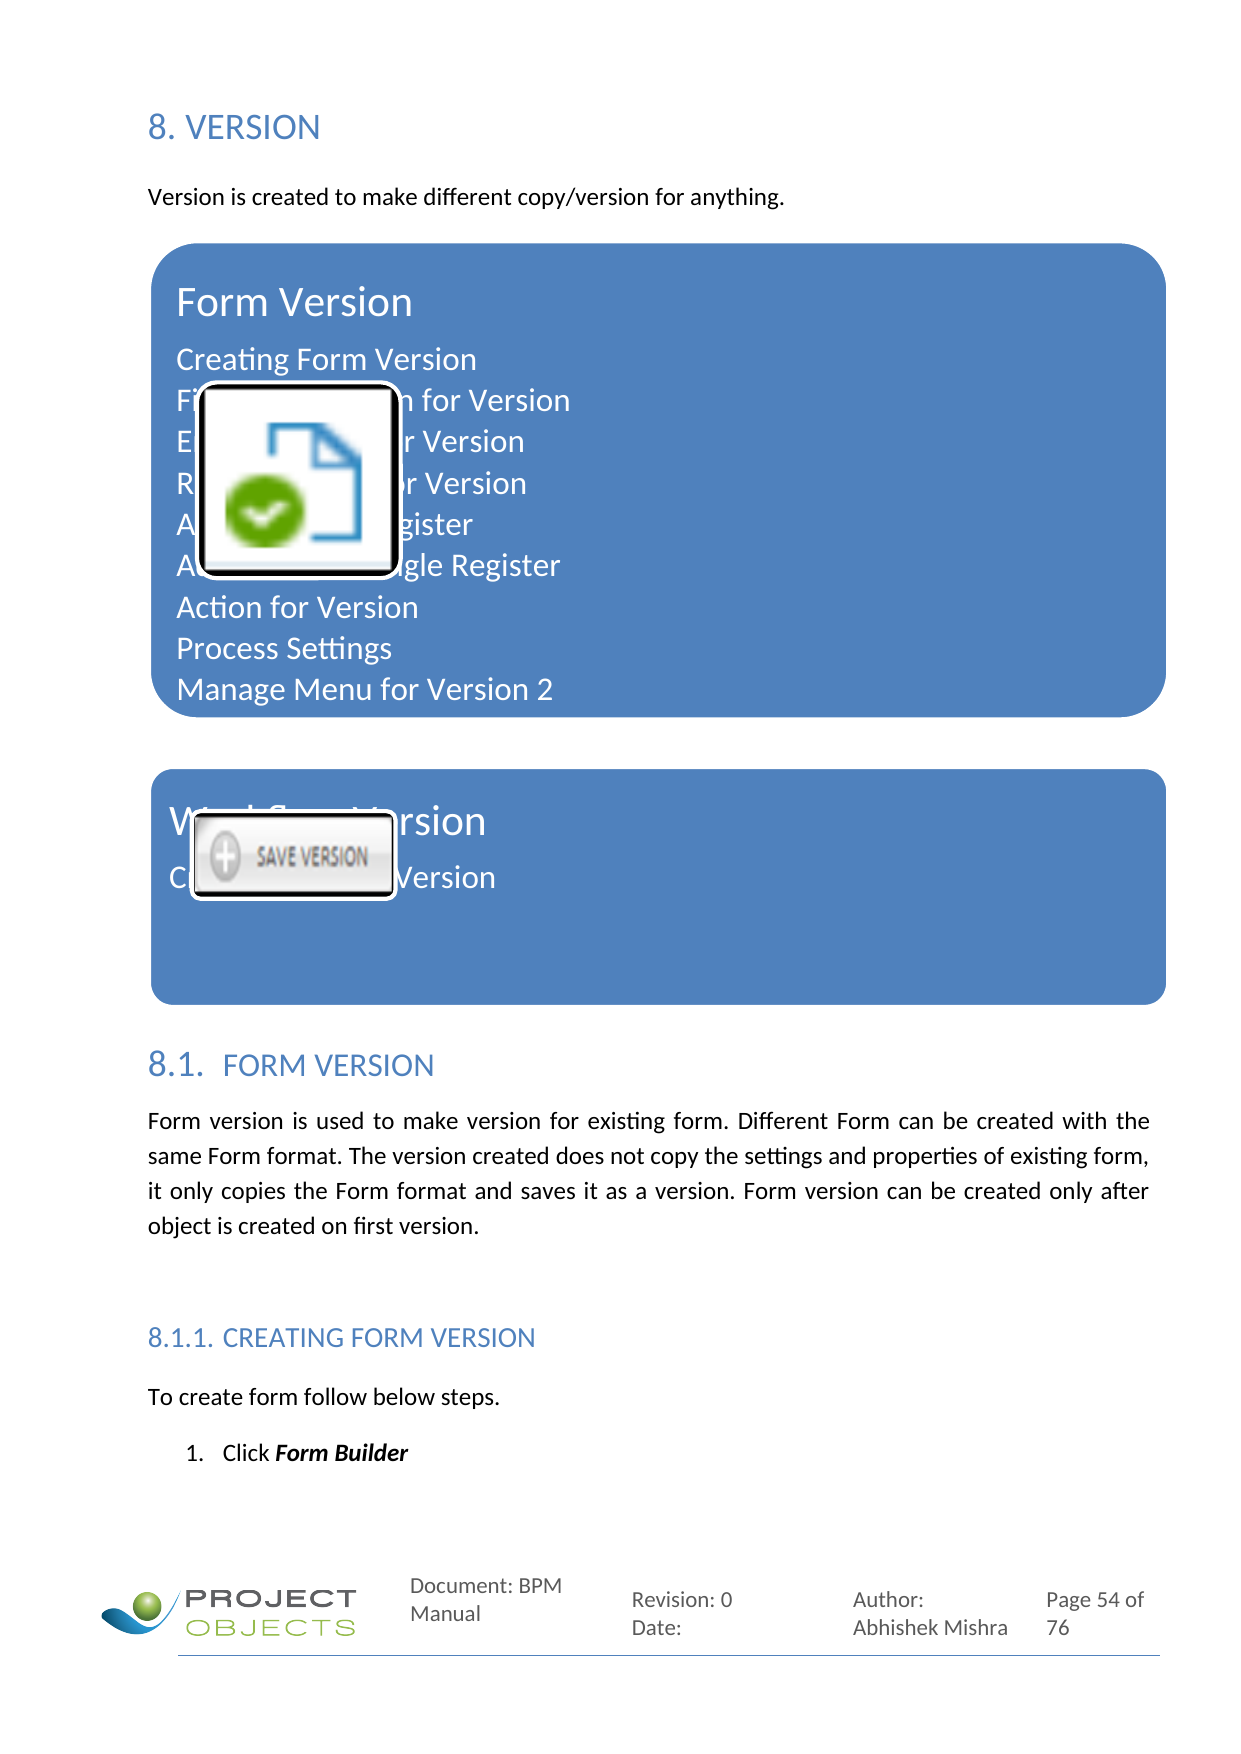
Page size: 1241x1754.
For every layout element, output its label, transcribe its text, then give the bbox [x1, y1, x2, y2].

text Version is created to make different copy/version for anything. [148, 181, 1152, 212]
list Click Form Builder [185, 1437, 1152, 1467]
subtitle Form Version [148, 1040, 1152, 1086]
subtitle Creating Form Version [148, 1319, 1152, 1355]
picture [194, 814, 393, 896]
subtitle Version [148, 103, 1152, 149]
text To create form follow below steps. [148, 1381, 1152, 1411]
picture [200, 385, 398, 576]
picture [101, 1590, 357, 1636]
text Form version is used to make version for existing form. Different Form can be created with the same Form format. The version created does not copy the settings and properties of existing form, it only copies the Form format and saves it as a version. Form version can be created only after object is created on first version. [148, 1105, 1152, 1241]
